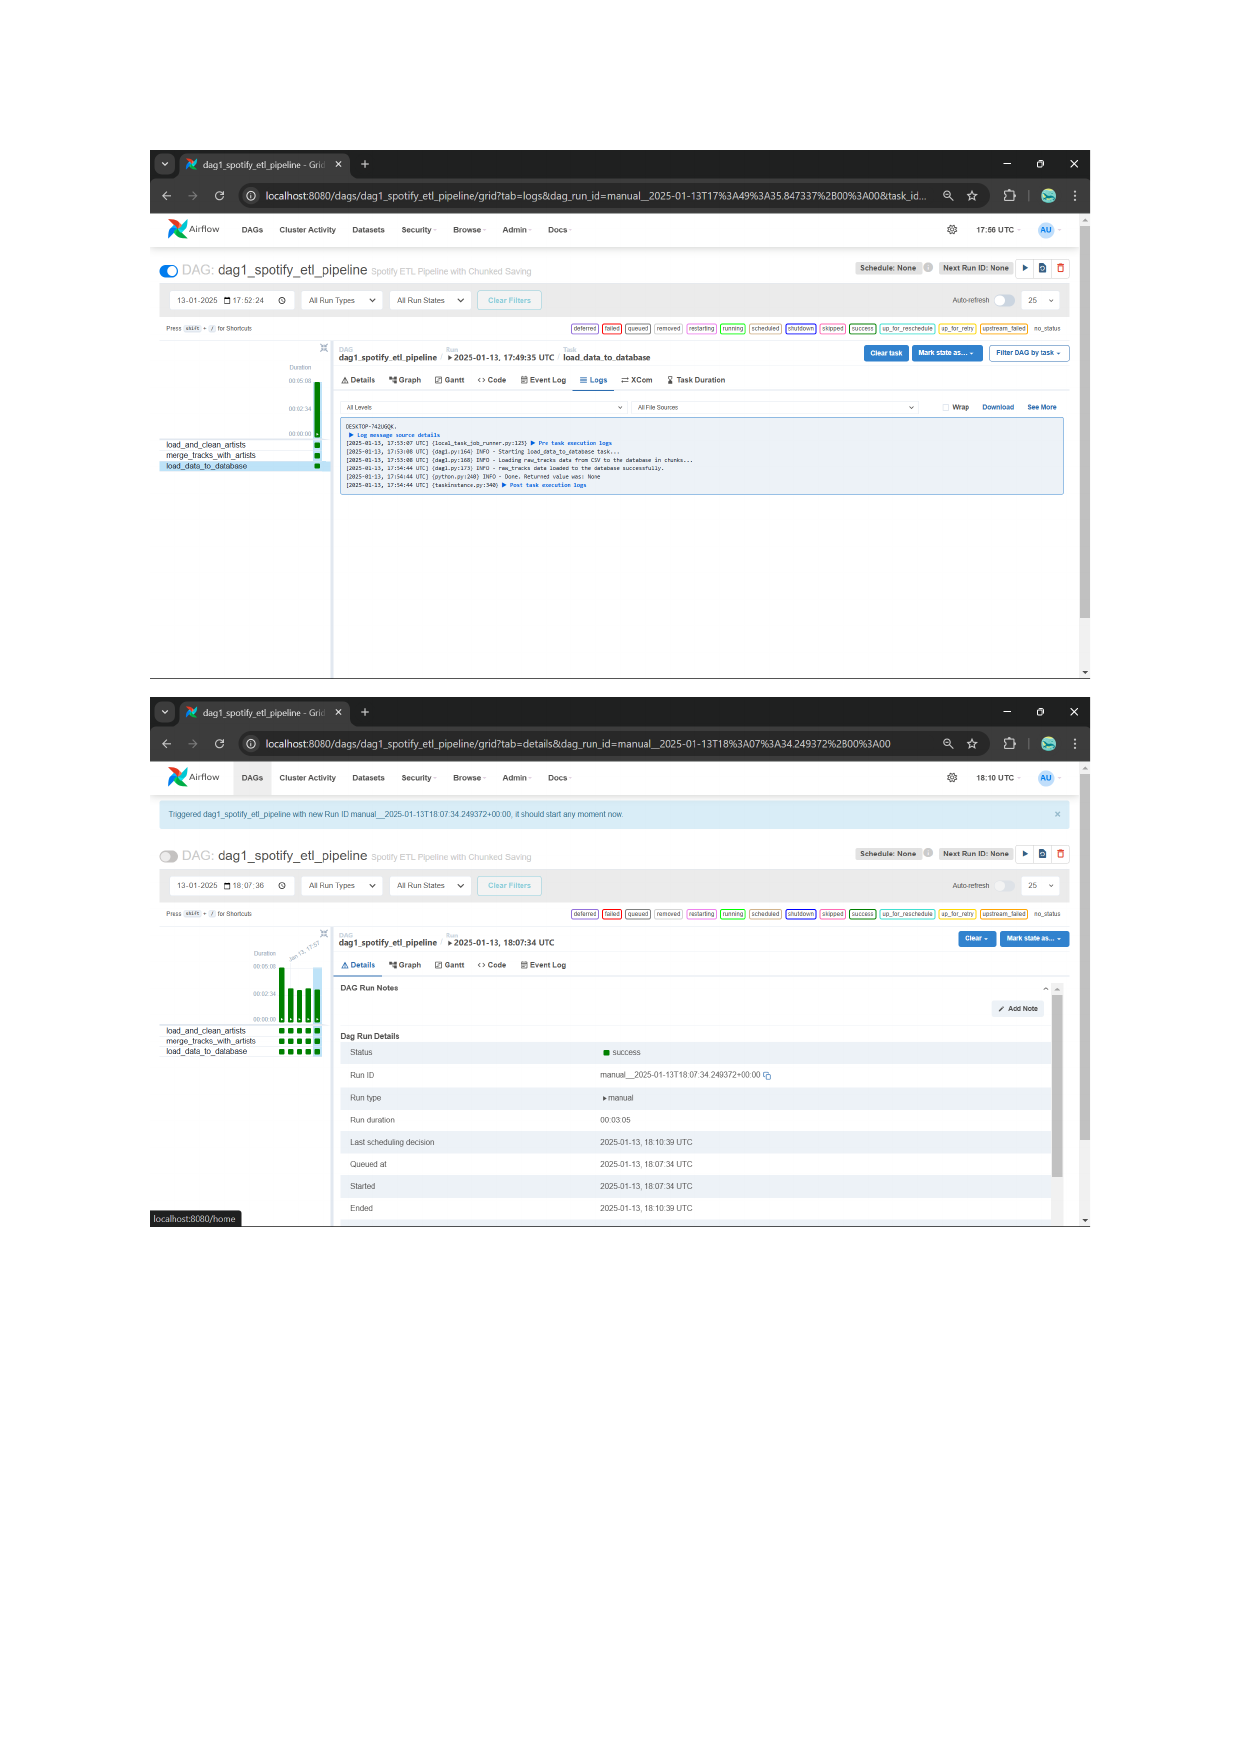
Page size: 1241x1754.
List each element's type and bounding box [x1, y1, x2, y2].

picture [150, 150, 1091, 679]
picture [150, 697, 1091, 1227]
